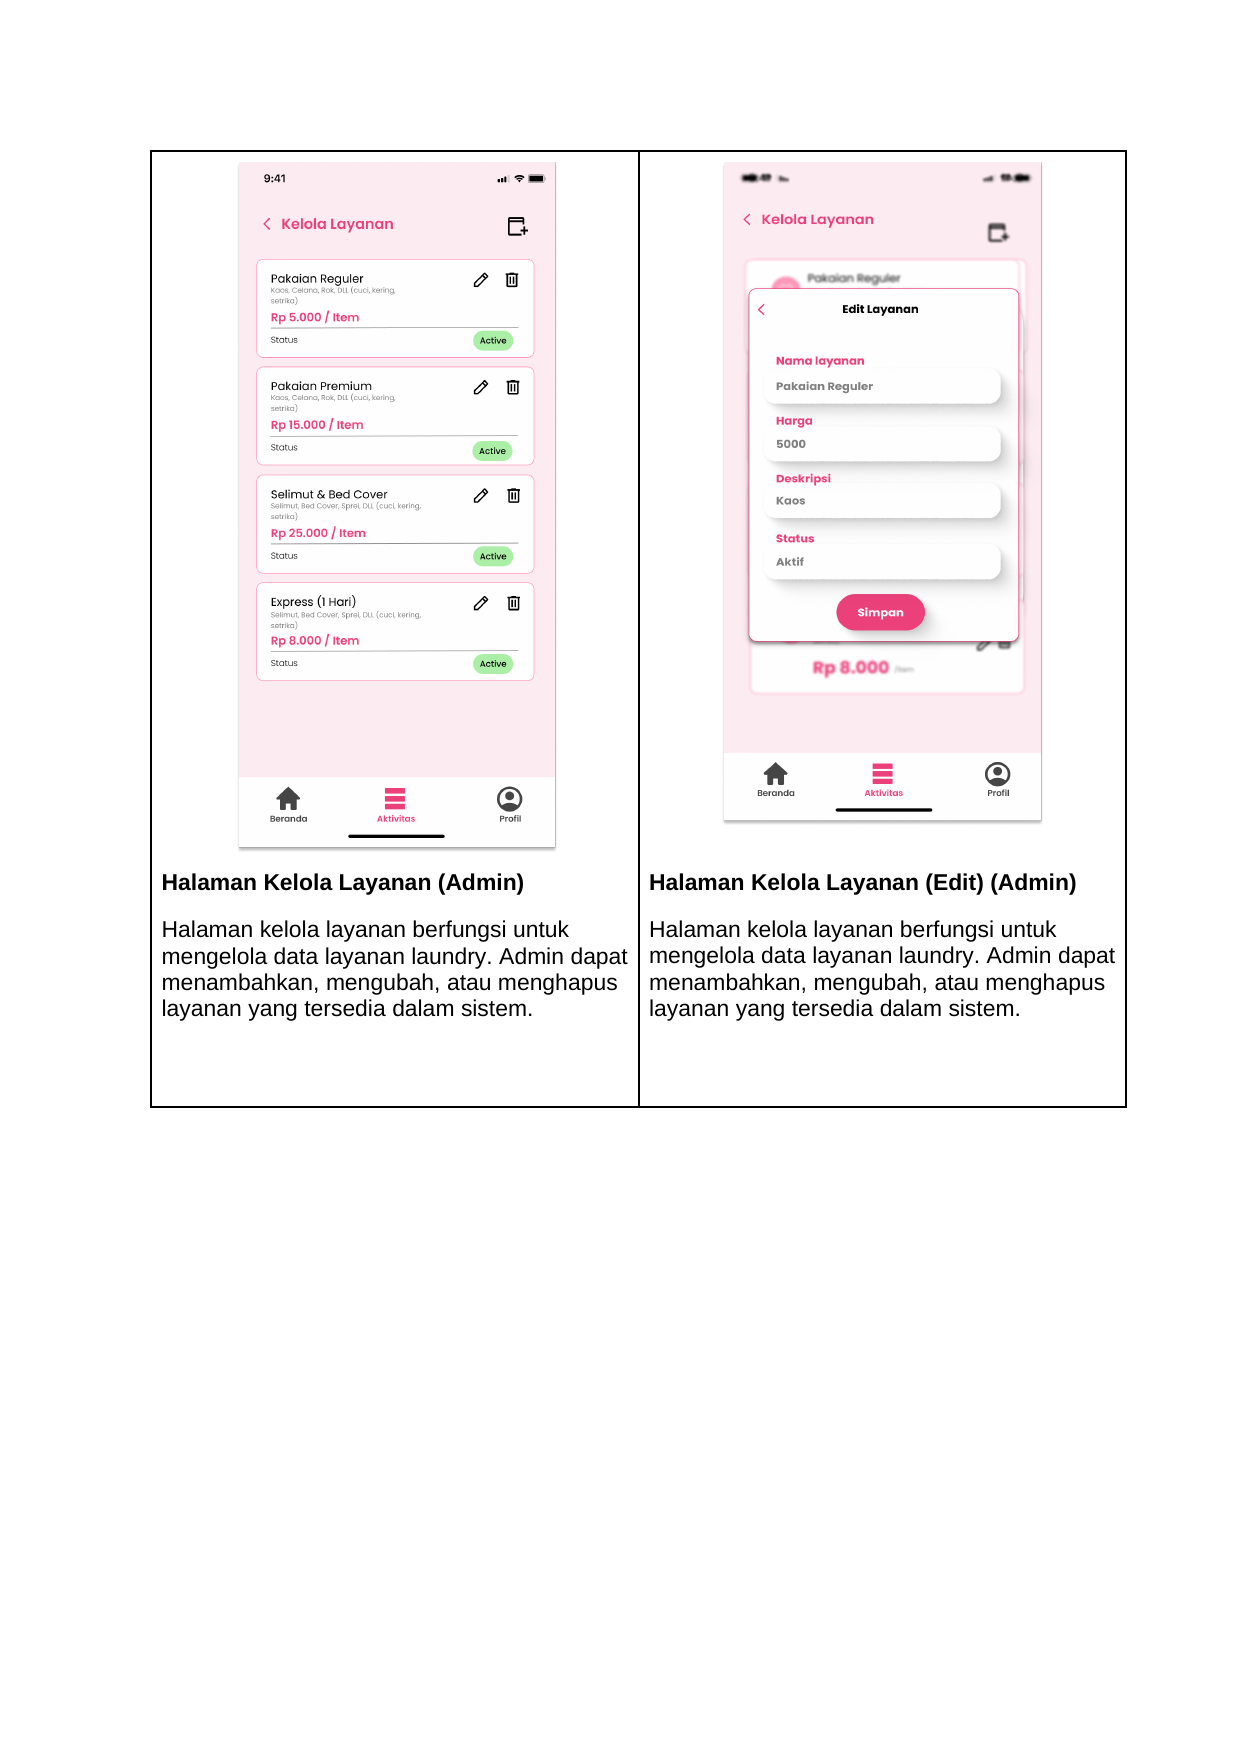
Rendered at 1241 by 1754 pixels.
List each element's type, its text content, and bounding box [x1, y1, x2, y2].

table_cell Halaman Kelola Layanan (Admin) Halaman kelola layanan berfungsi untuk mengelola data layanan laundry. Admin dapat menambahkan, mengubah, atau menghapus layanan yang tersedia dalam sistem. [152, 152, 638, 1106]
picture [236, 162, 558, 853]
table_cell Halaman Kelola Layanan (Edit) (Admin) Halaman kelola layanan berfungsi untuk mengelola data layanan laundry. Admin dapat menambahkan, mengubah, atau menghapus layanan yang tersedia dalam sistem. [640, 152, 1125, 1106]
picture [721, 162, 1044, 826]
